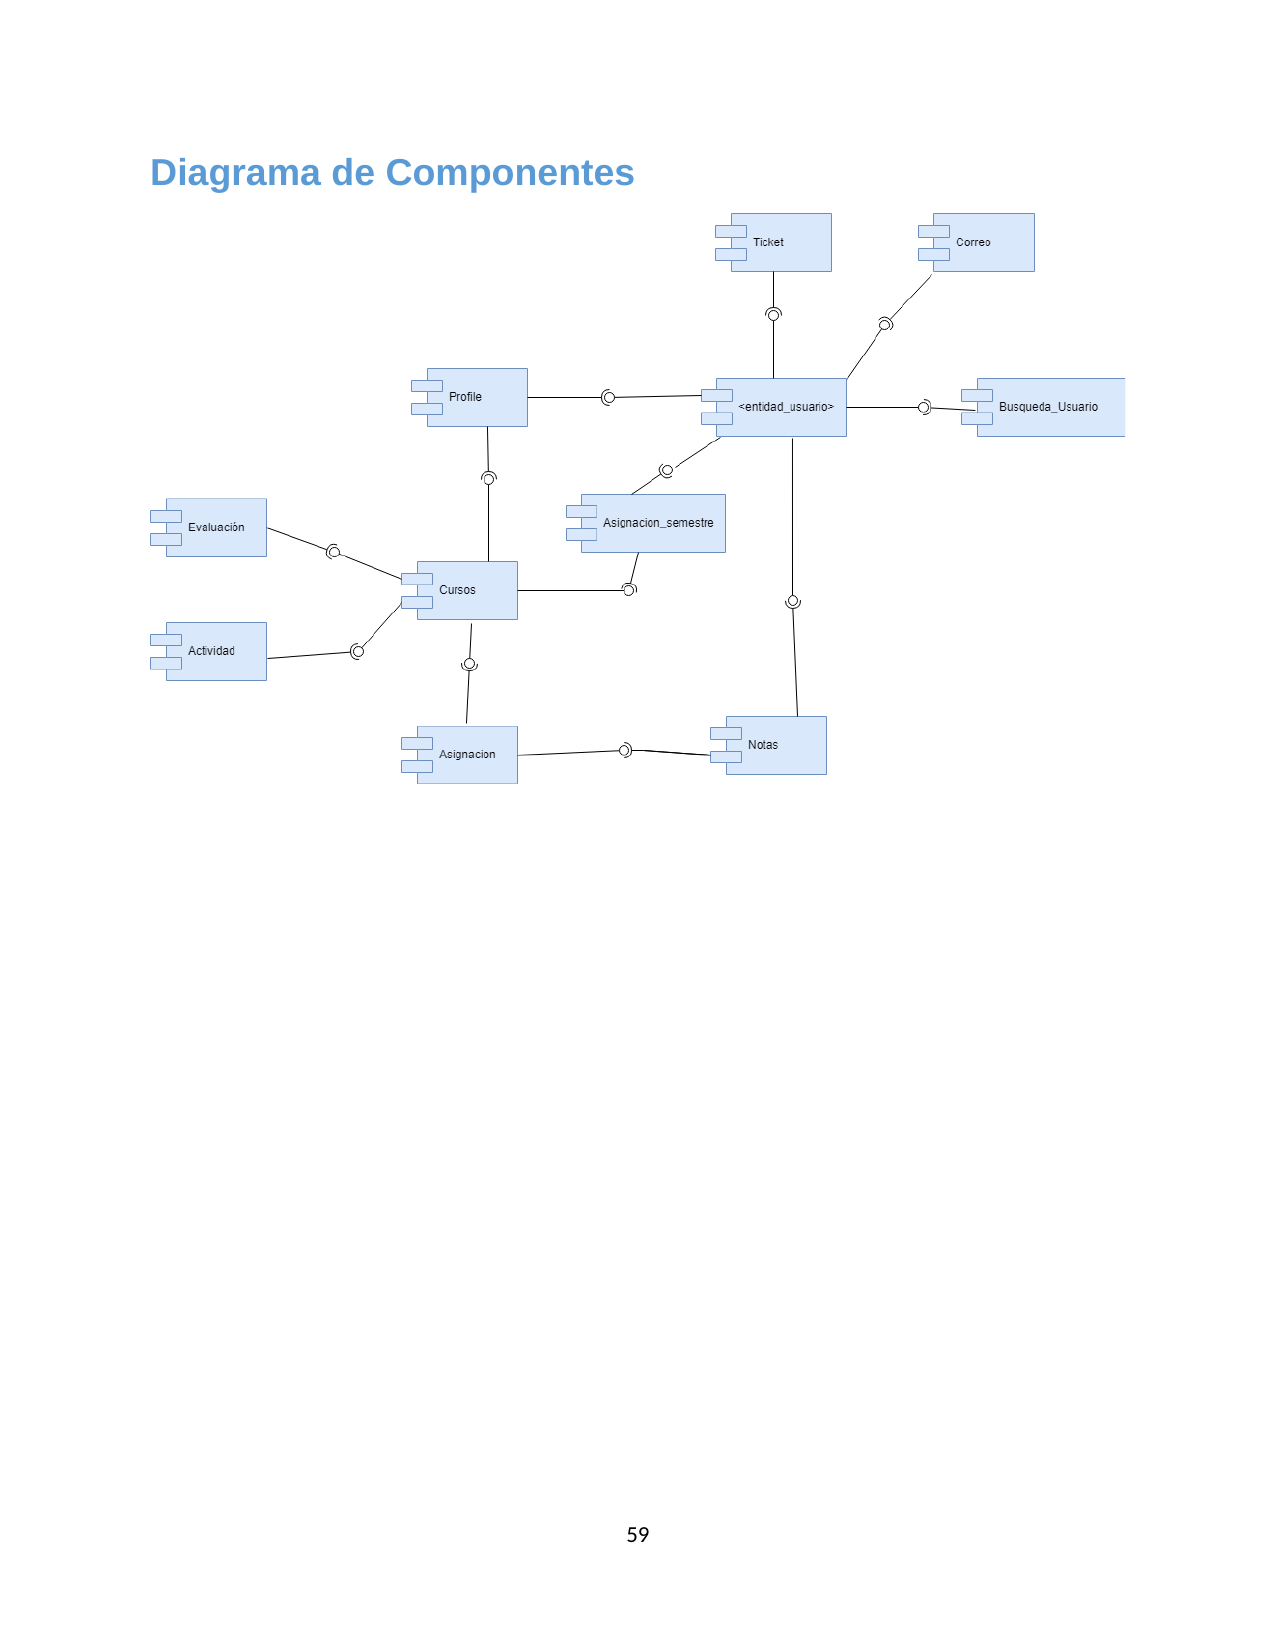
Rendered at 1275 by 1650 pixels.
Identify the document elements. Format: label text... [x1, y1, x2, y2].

text Diagrama de Componentes [150, 150, 1125, 193]
picture [150, 213, 1125, 784]
